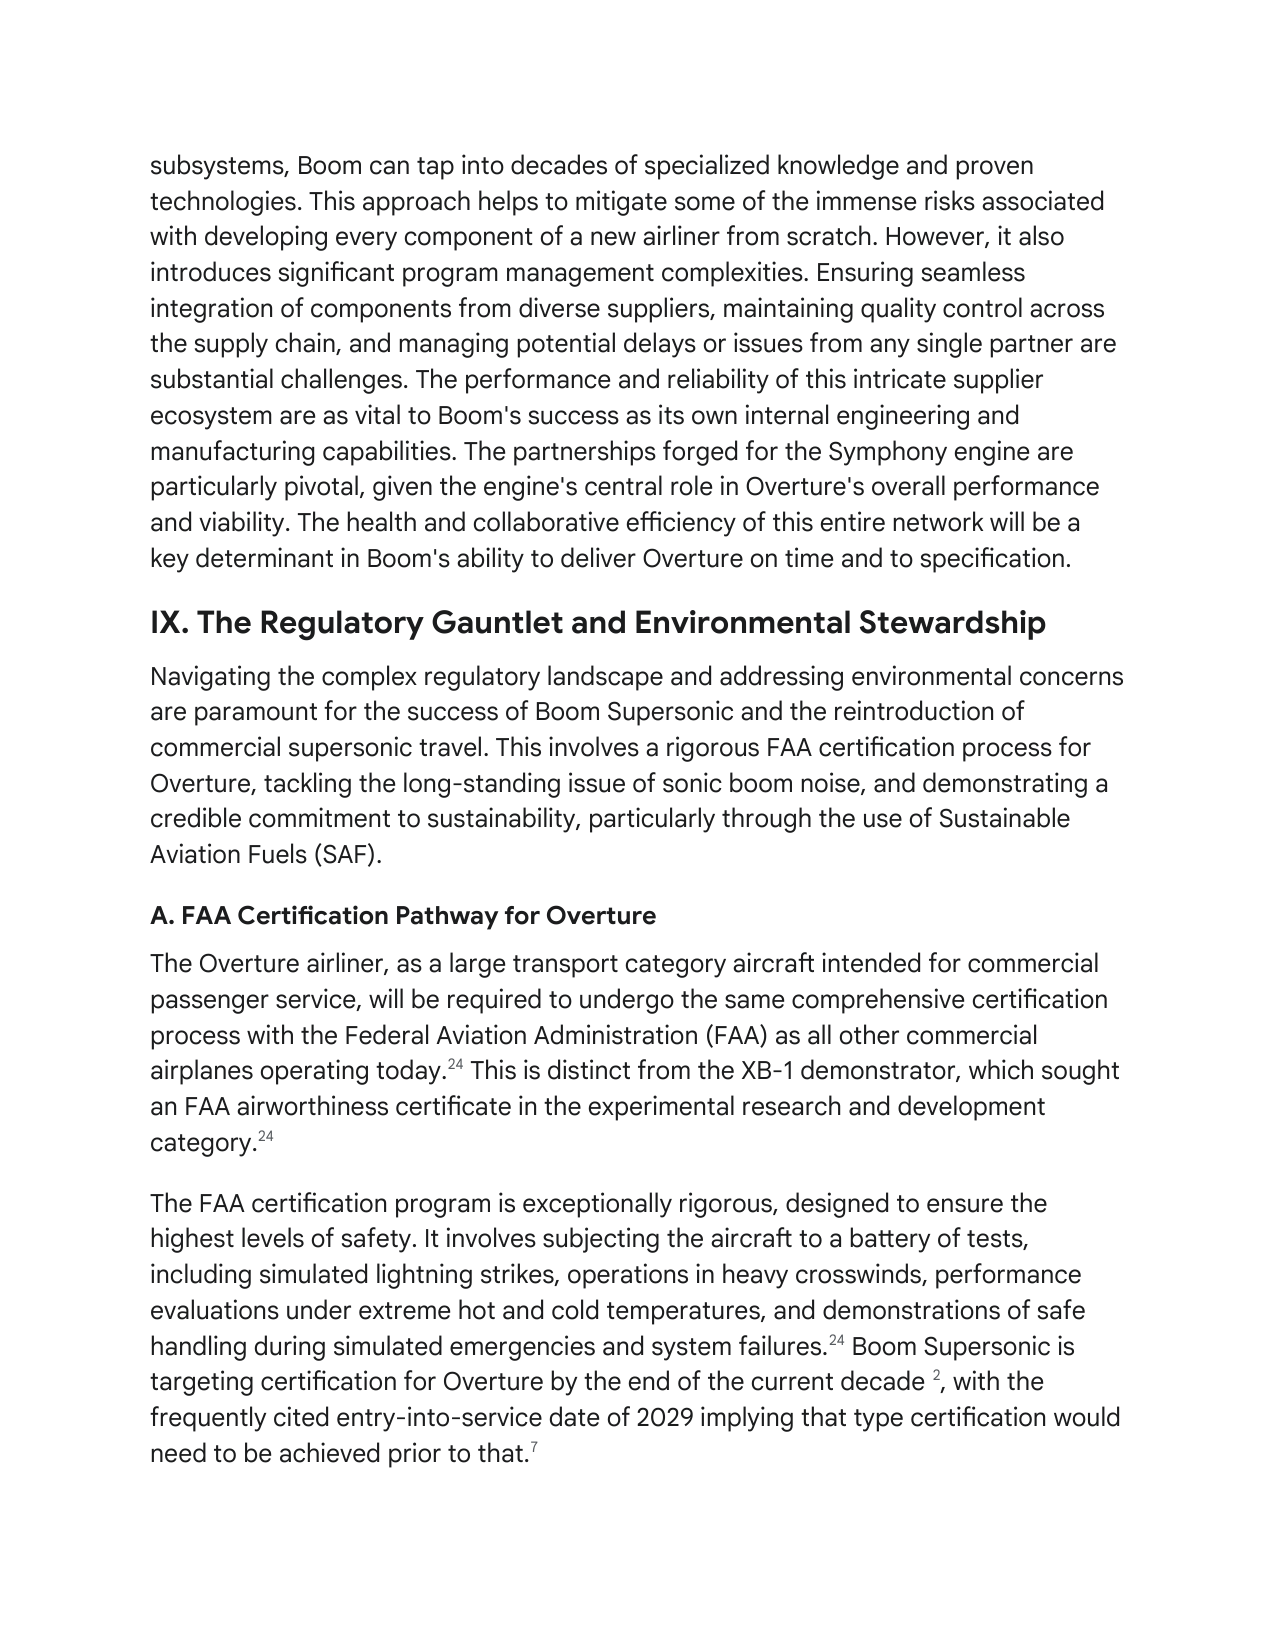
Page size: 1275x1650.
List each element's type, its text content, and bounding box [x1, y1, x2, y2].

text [150, 150, 1125, 574]
subtitle A. FAA Certification Pathway for Overture [150, 900, 1125, 932]
subtitle IX. The Regulatory Gauntlet and Environmental Stewardship [150, 604, 1125, 643]
text The Overture airliner, as a large transport category aircraft intended for commercial passenger service, will be required to undergo the same comprehensive certification process with the Federal Aviation Administration (FAA) as all other commercial airplanes operating today.24 This is distinct from the XB-1 demonstrator, which sought an FAA airworthiness certificate in the experimental research and development category.24 [150, 948, 1125, 1158]
text The FAA certification program is exceptionally rigorous, designed to ensure the highest levels of safety. It involves subjecting the aircraft to a battery of tests, including simulated lightning strikes, operations in heavy crosswinds, performance evaluations under extreme hot and cold temperatures, and demonstrations of safe handling during simulated emergencies and system failures.24 Boom Supersonic is targeting certification for Overture by the end of the current decade 2, with the frequently cited entry-into-service date of 2029 implying that type certification would need to be achieved prior to that.7 [150, 1188, 1125, 1469]
text Navigating the complex regulatory landscape and addressing environmental concerns are paramount for the success of Boom Supersonic and the reintroduction of commercial supersonic travel. This involves a rigorous FAA certification process for Overture, tackling the long-standing issue of sonic boom noise, and demonstrating a credible commitment to sustainability, particularly through the use of Sustainable Aviation Fuels (SAF). [150, 661, 1125, 871]
